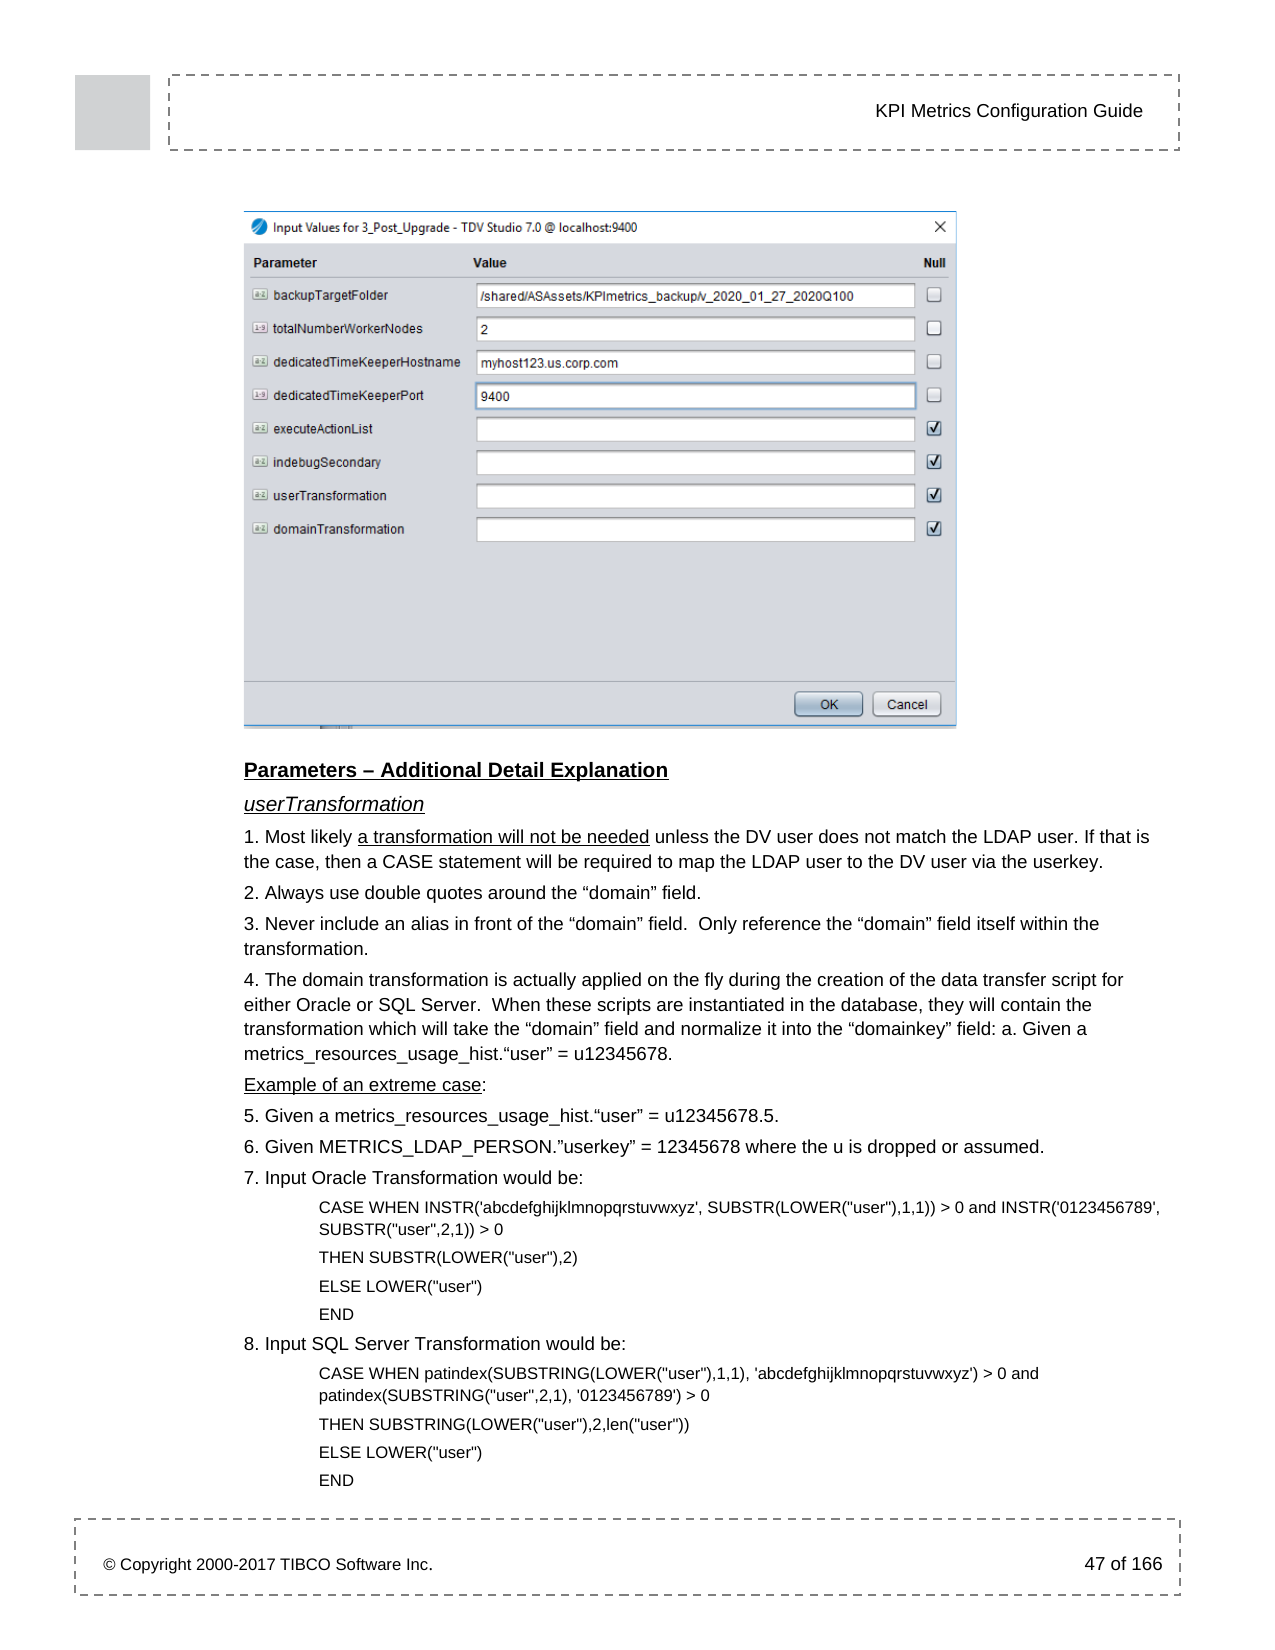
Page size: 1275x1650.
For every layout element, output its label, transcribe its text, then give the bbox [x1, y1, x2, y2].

text Example of an extreme case: [244, 1074, 1161, 1096]
text 5. Given a metrics_resources_usage_hist.“user” = u12345678.5. [244, 1105, 1161, 1127]
text END [319, 1471, 1161, 1490]
text 3. Never include an alias in front of the “domain” field. Only reference the “domain” field itself within the transformation. [244, 913, 1161, 959]
text 4. The domain transformation is actually applied on the fly during the creation of the data transfer script for either Oracle or SQL Server. When these scripts are instantiated in the database, they will contain the transformation which will take the “domain” field and normalize it into the “domainkey” field: a. Given a metrics_resources_usage_hist.“user” = u12345678. [244, 968, 1161, 1064]
text CASE WHEN patindex(SUBSTRING(LOWER("user"),1,1), 'abcdefghijklmnopqrstuvwxyz') > 0 and patindex(SUBSTRING("user",2,1), '0123456789') > 0 [319, 1364, 1161, 1405]
text ELSE LOWER("user") [319, 1277, 1161, 1296]
text CASE WHEN INSTR('abcdefghijklmnopqrstuvwxyz', SUBSTR(LOWER("user"),1,1)) > 0 and INSTR('0123456789', SUBSTR("user",2,1)) > 0 [319, 1198, 1161, 1239]
text 7. Input Oracle Transformation would be: [244, 1167, 1161, 1189]
text ELSE LOWER("user") [319, 1442, 1161, 1462]
text Parameters – Additional Detail Explanation [244, 758, 1161, 782]
text 2. Always use double quotes around the “domain” field. [244, 882, 1161, 903]
text THEN SUBSTRING(LOWER("user"),2,len("user")) [319, 1414, 1161, 1433]
text 6. Given METRICS_LDAP_PERSON.”userkey” = 12345678 where the u is dropped or assumed. [244, 1136, 1161, 1158]
picture [243, 211, 957, 729]
text userTransformation [244, 792, 1161, 816]
text END [319, 1305, 1161, 1324]
text 8. Input SQL Server Transformation would be: [244, 1333, 1161, 1354]
text 1. Most likely a transformation will not be needed unless the DV user does not match the LDAP user. If that is the case, then a CASE statement will be required to map the LDAP user to the DV user via the userkey. [244, 826, 1161, 872]
text THEN SUBSTR(LOWER("user"),2) [319, 1248, 1161, 1267]
